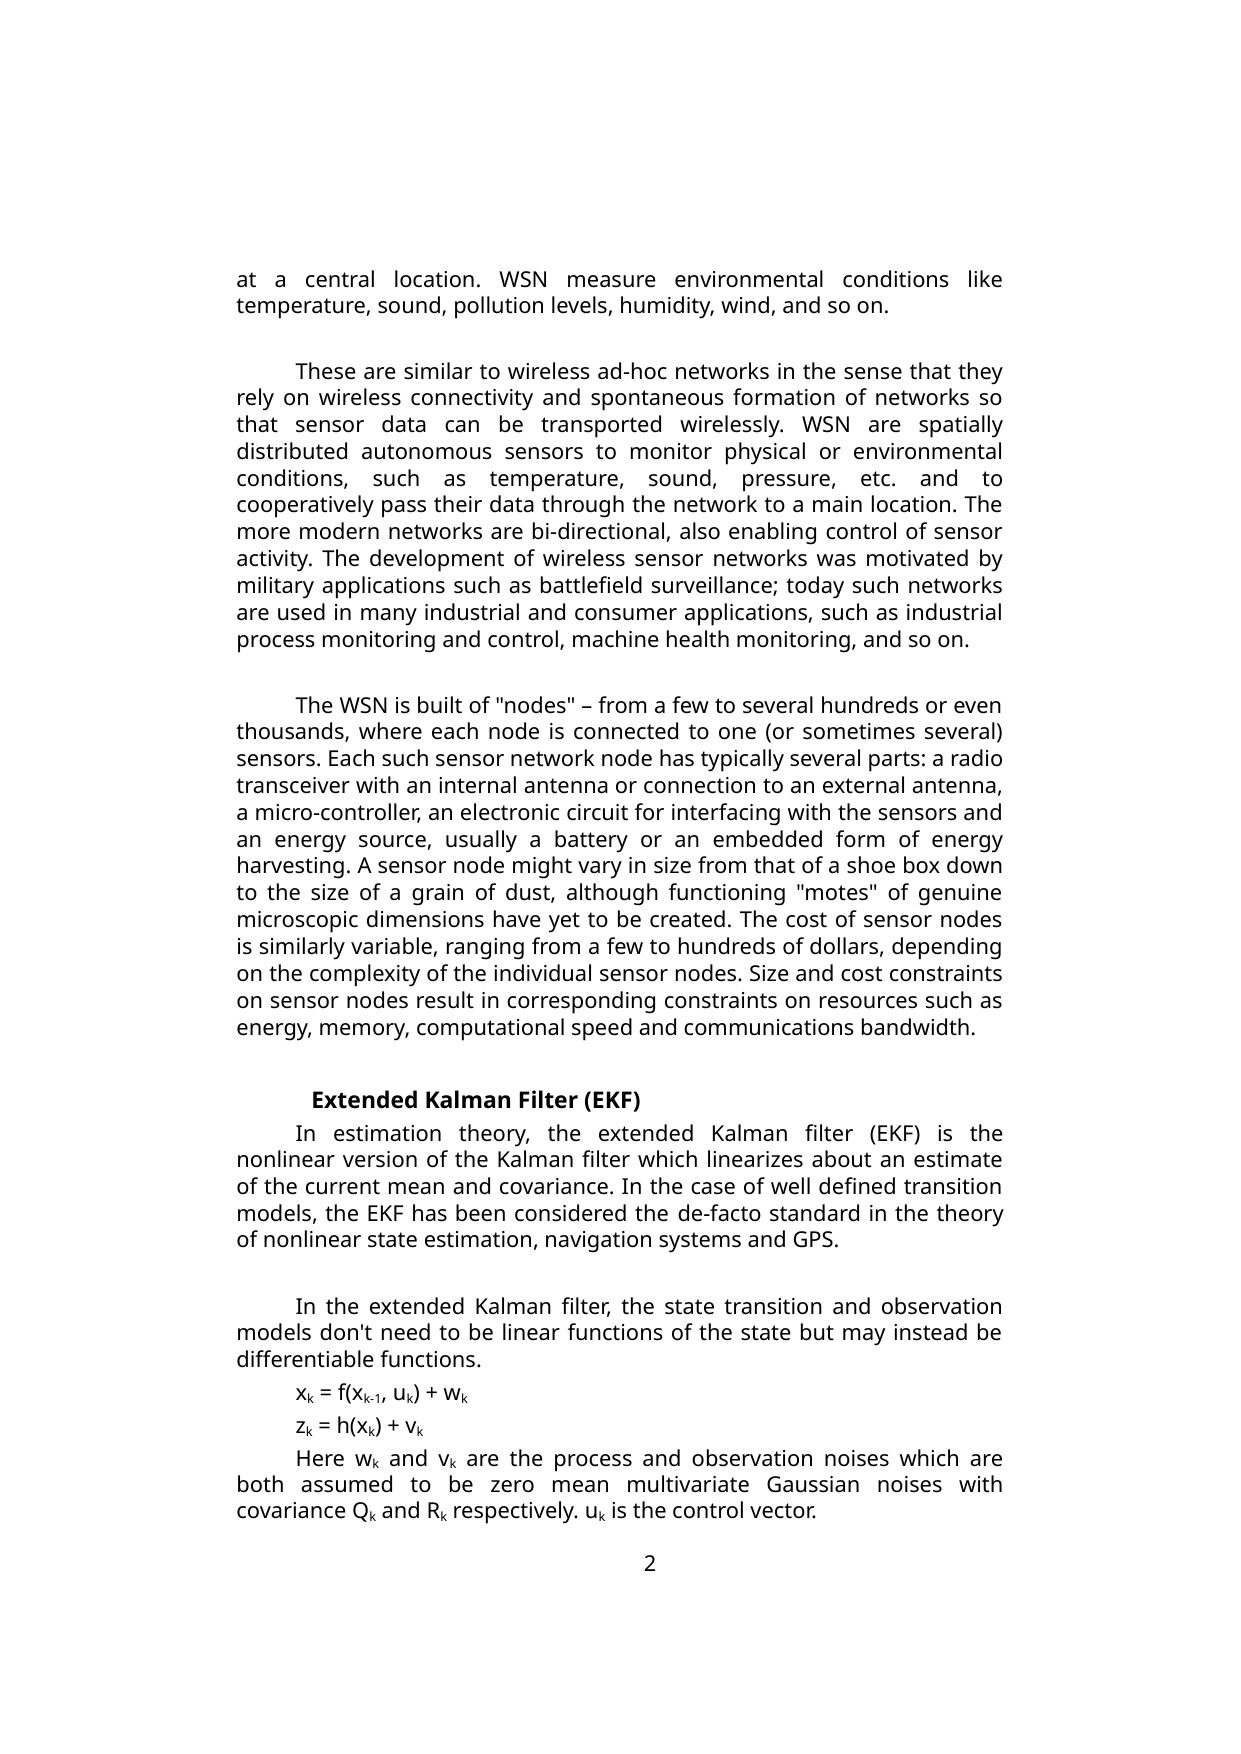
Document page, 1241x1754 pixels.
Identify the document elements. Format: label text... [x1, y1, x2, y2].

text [236, 266, 1004, 319]
text In estimation theory, the extended Kalman filter (EKF) is the nonlinear version of the Kalman filter which linearizes about an estimate of the current mean and covariance. In the case of well defined transition models, the EKF has been considered the de-facto standard in the theory of nonlinear state estimation, navigation systems and GPS. [236, 1120, 1004, 1254]
text xk = f(xk-1, uk) + wk [236, 1379, 1004, 1406]
text These are similar to wireless ad-hoc networks in the sense that they rely on wireless connectivity and spontaneous formation of networks so that sensor data can be transported wirelessly. WSN are spatially distributed autonomous sensors to monitor physical or environmental conditions, such as temperature, sound, pressure, etc. and to cooperatively pass their data through the network to a main location. The more modern networks are bi-directional, also enabling control of sensor activity. The development of wireless sensor networks was motivated by military applications such as battlefield surveillance; today such networks are used in many industrial and consumer applications, such as industrial process monitoring and control, machine health monitoring, and so on. [236, 358, 1004, 653]
text Here wk and vk are the process and observation noises which are both assumed to be zero mean multivariate Gaussian noises with covariance Qk and Rk respectively. uk is the control vector. [236, 1445, 1004, 1525]
text In the extended Kalman filter, the state transition and observation models don't need to be linear functions of the state but may instead be differentiable functions. [236, 1293, 1004, 1373]
text zk = h(xk) + vk [236, 1412, 1004, 1439]
subtitle Extended Kalman Filter (EKF) [311, 1086, 1004, 1114]
text The WSN is built of "nodes" – from a few to several hundreds or even thousands, where each node is connected to one (or sometimes several) sensors. Each such sensor network node has typically several parts: a radio transceiver with an internal antenna or connection to an external antenna, a micro-controller, an electronic circuit for interfacing with the sensors and an energy source, usually a battery or an embedded form of energy harvesting. A sensor node might vary in size from that of a shoe box down to the size of a grain of dust, although functioning "motes" of genuine microscopic dimensions have yet to be created. The cost of sensor nodes is similarly variable, ranging from a few to hundreds of dollars, depending on the complexity of the individual sensor nodes. Size and cost constraints on sensor nodes result in corresponding constraints on resources such as energy, memory, computational speed and communications bandwidth. [236, 692, 1004, 1041]
